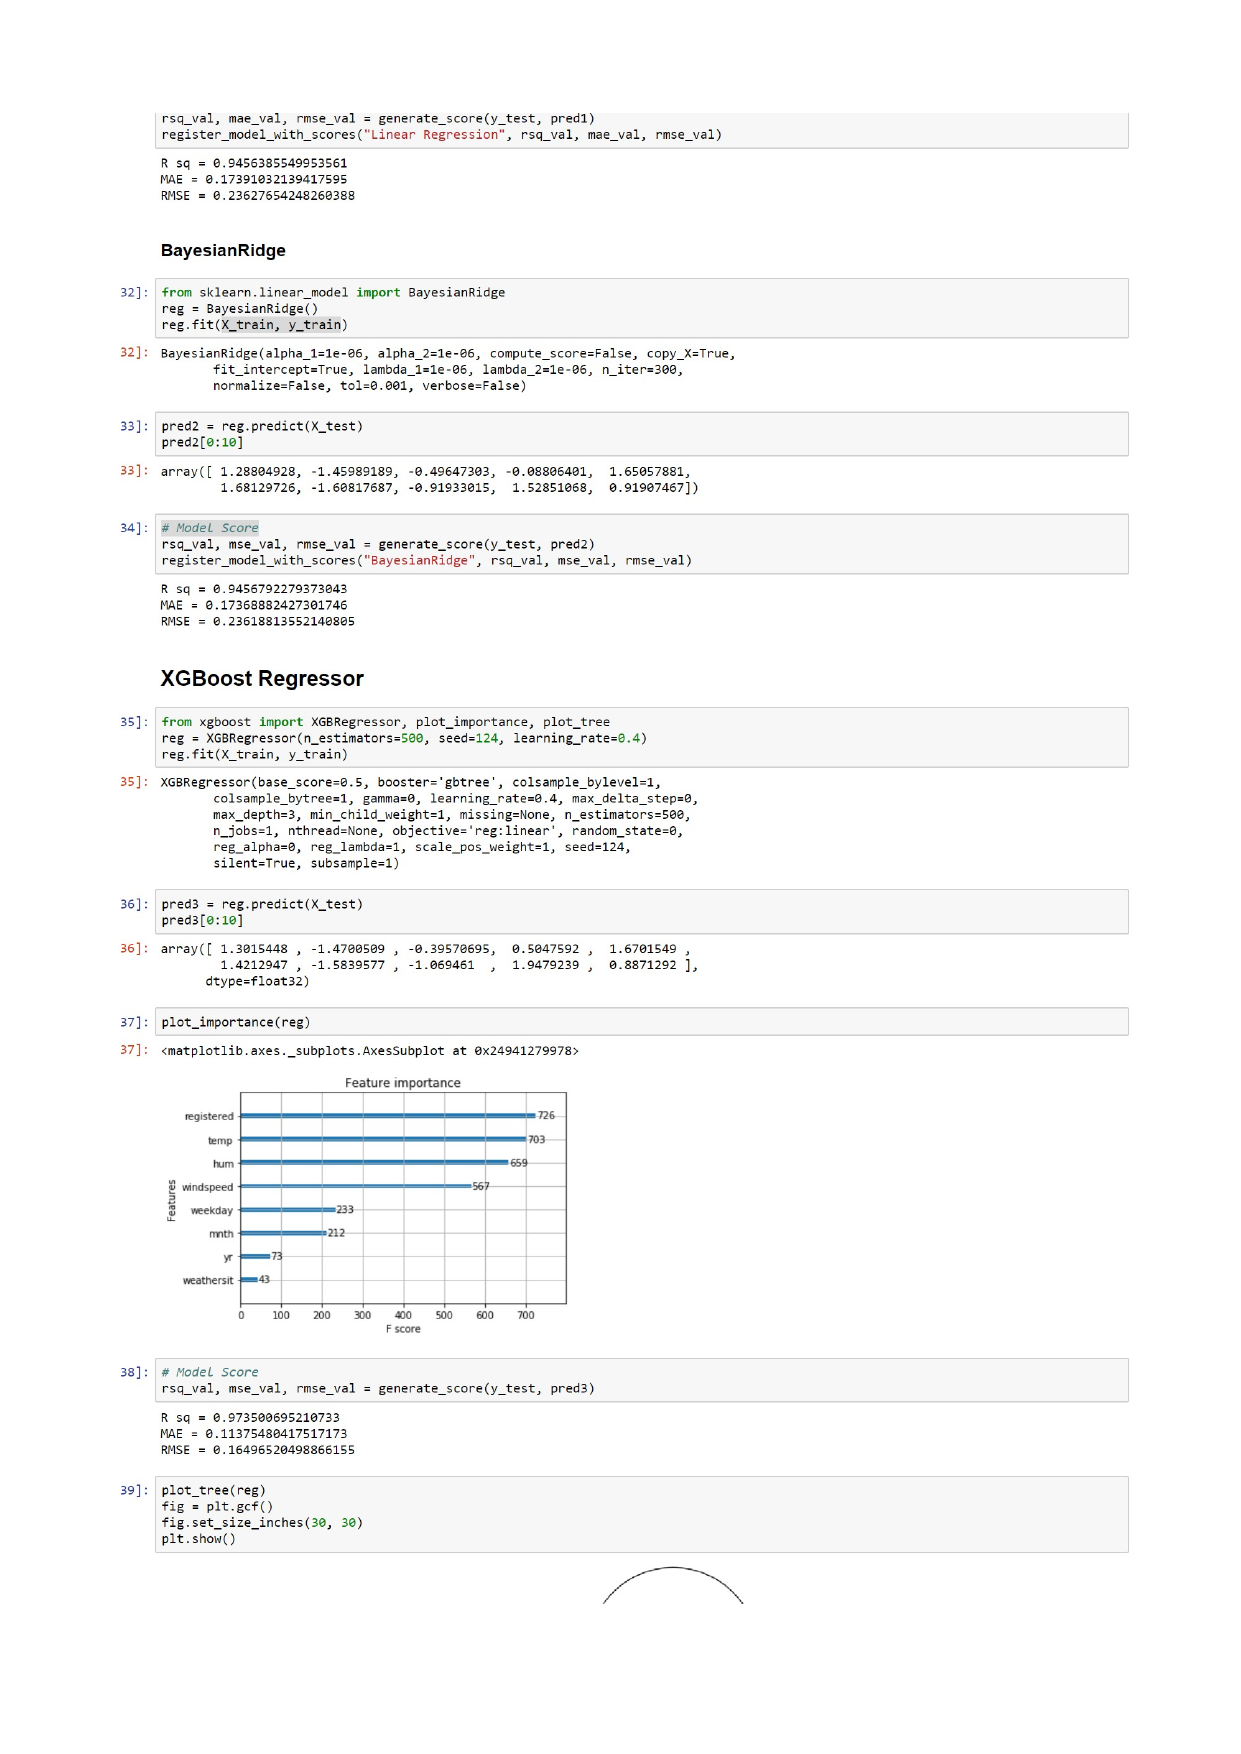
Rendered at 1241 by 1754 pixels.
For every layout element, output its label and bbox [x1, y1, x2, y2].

picture [118, 113, 1138, 1604]
